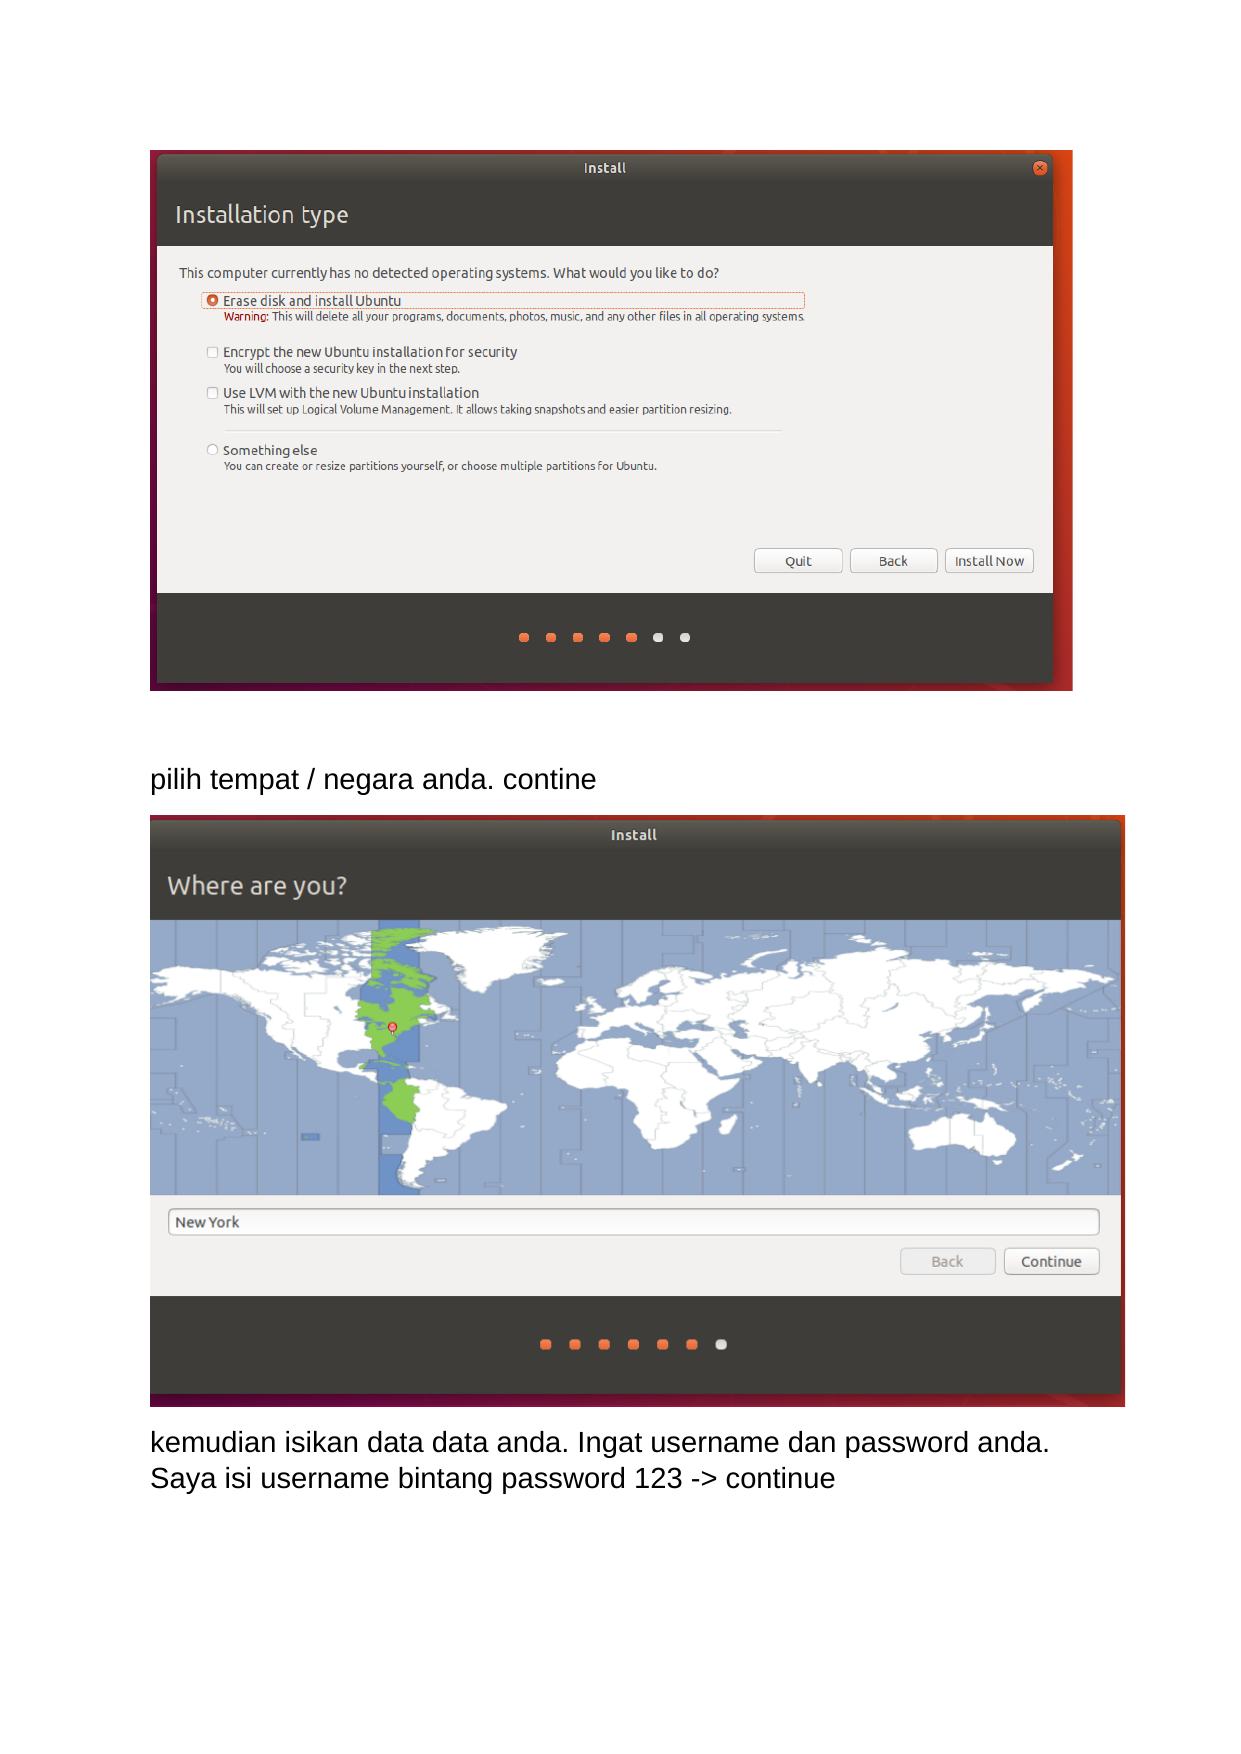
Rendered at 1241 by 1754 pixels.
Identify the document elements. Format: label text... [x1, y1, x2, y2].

picture [150, 815, 1125, 1407]
picture [150, 150, 1073, 691]
text pilih tempat / negara anda. contine [150, 762, 1090, 796]
text kemudian isikan data data anda. Ingat username dan password anda. Saya isi username bintang password 123 -> continue [150, 1425, 1090, 1495]
